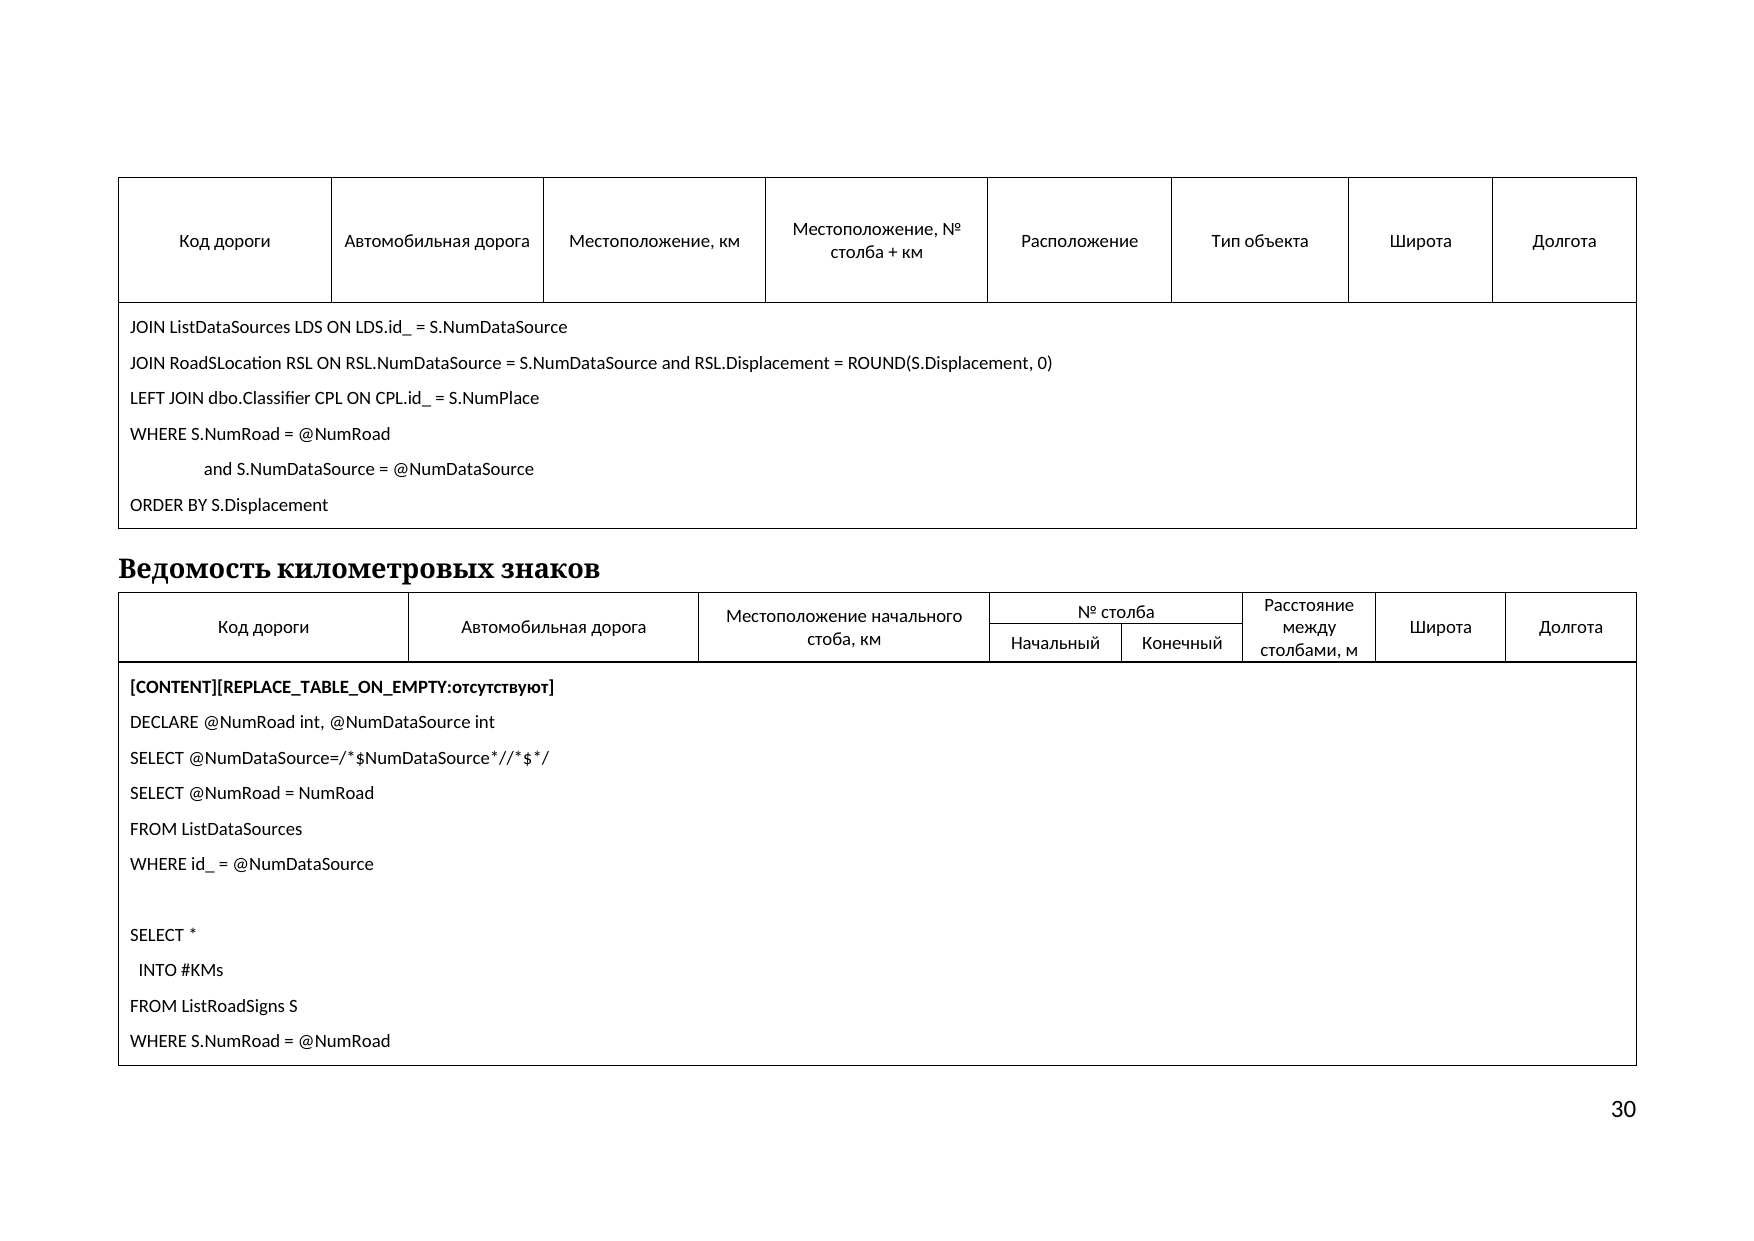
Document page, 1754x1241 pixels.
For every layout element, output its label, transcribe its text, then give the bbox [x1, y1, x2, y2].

table_header Автомобильная дорога [409, 593, 698, 661]
table_cell Конечный [1122, 624, 1242, 661]
table_header Долгота [1493, 178, 1636, 302]
table_header Код дороги [119, 593, 408, 661]
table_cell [119, 663, 1636, 1064]
table_header Расположение [988, 178, 1171, 302]
subtitle Ведомость километровых знаков [118, 554, 1636, 585]
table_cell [119, 303, 1636, 528]
table_header Расстояние между столбами, м [1243, 593, 1375, 661]
table_header Код дороги [119, 178, 331, 302]
table_header Автомобильная дорога [332, 178, 543, 302]
table_header Местоположение, км [544, 178, 765, 302]
table_header № столба [990, 593, 1242, 623]
table_header Широта [1376, 593, 1505, 661]
table_header Долгота [1506, 593, 1636, 661]
table_header Тип объекта [1172, 178, 1348, 302]
table_cell Начальный [990, 624, 1121, 661]
table_header Широта [1349, 178, 1492, 302]
table_header Местоположение начального стоба, км [699, 593, 989, 661]
table_header Местоположение, № столба + км [766, 178, 987, 302]
